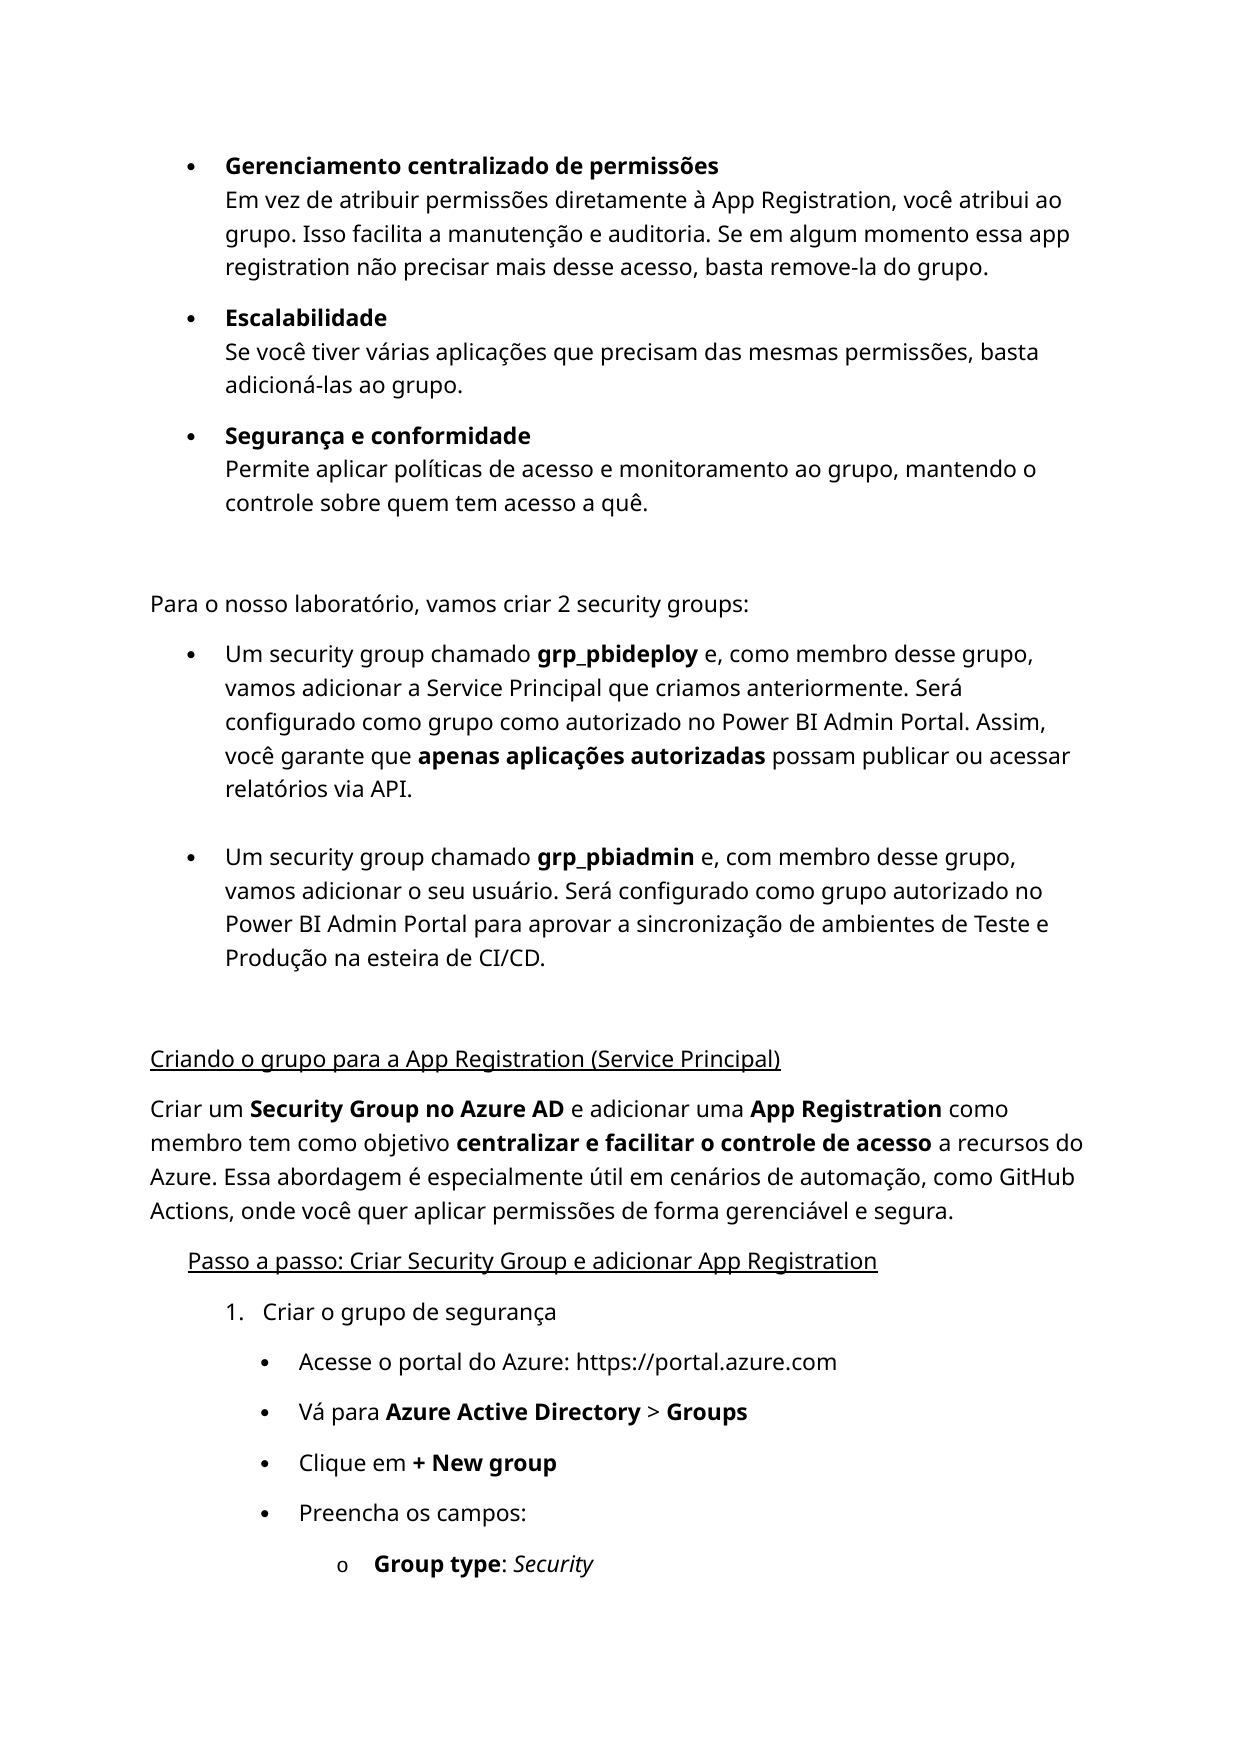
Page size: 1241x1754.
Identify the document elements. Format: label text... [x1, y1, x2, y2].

list Um security group chamado grp_pbiadmin e, com membro desse grupo, vamos adicionar o seu usuário. Será configurado como grupo autorizado no Power BI Admin Portal para aprovar a sincronização de ambientes de Teste e Produção na esteira de CI/CD. [187, 841, 1090, 973]
text Criando o grupo para a App Registration (Service Principal) [150, 1043, 1090, 1074]
list Criar o grupo de segurança [225, 1295, 1090, 1327]
list Escalabilidade Se você tiver várias aplicações que precisam das mesmas permissões, basta adicioná-las ao grupo. [187, 302, 1090, 400]
list Gerenciamento centralizado de permissões Em vez de atribuir permissões diretamente à App Registration, você atribui ao grupo. Isso facilita a manutenção e auditoria. Se em algum momento essa app registration não precisar mais desse acesso, basta remove-la do grupo. [187, 150, 1090, 282]
list Um security group chamado grp_pbideploy e, como membro desse grupo, vamos adicionar a Service Principal que criamos anteriormente. Será configurado como grupo como autorizado no Power BI Admin Portal. Assim, você garante que apenas aplicações autorizadas possam publicar ou acessar relatórios via API. [187, 638, 1090, 804]
text Criar um Security Group no Azure AD e adicionar uma App Registration como membro tem como objetivo centralizar e facilitar o controle de acesso a recursos do Azure. Essa abordagem é especialmente útil em cenários de automação, como GitHub Actions, onde você quer aplicar permissões de forma gerenciável e segura. [150, 1093, 1090, 1226]
list Vá para Azure Active Directory > Groups [261, 1396, 1090, 1427]
list Preencha os campos: [261, 1497, 1090, 1528]
list Acesse o portal do Azure: https://portal.azure.com [261, 1346, 1090, 1377]
text Passo a passo: Criar Security Group e adicionar App Registration [187, 1245, 1090, 1276]
text Para o nosso laboratório, vamos criar 2 security groups: [150, 588, 1090, 619]
list Segurança e conformidade Permite aplicar políticas de acesso e monitoramento ao grupo, mantendo o controle sobre quem tem acesso a quê. [187, 419, 1090, 518]
list Clique em + New group [261, 1447, 1090, 1478]
list Group type: Security [336, 1547, 1090, 1579]
